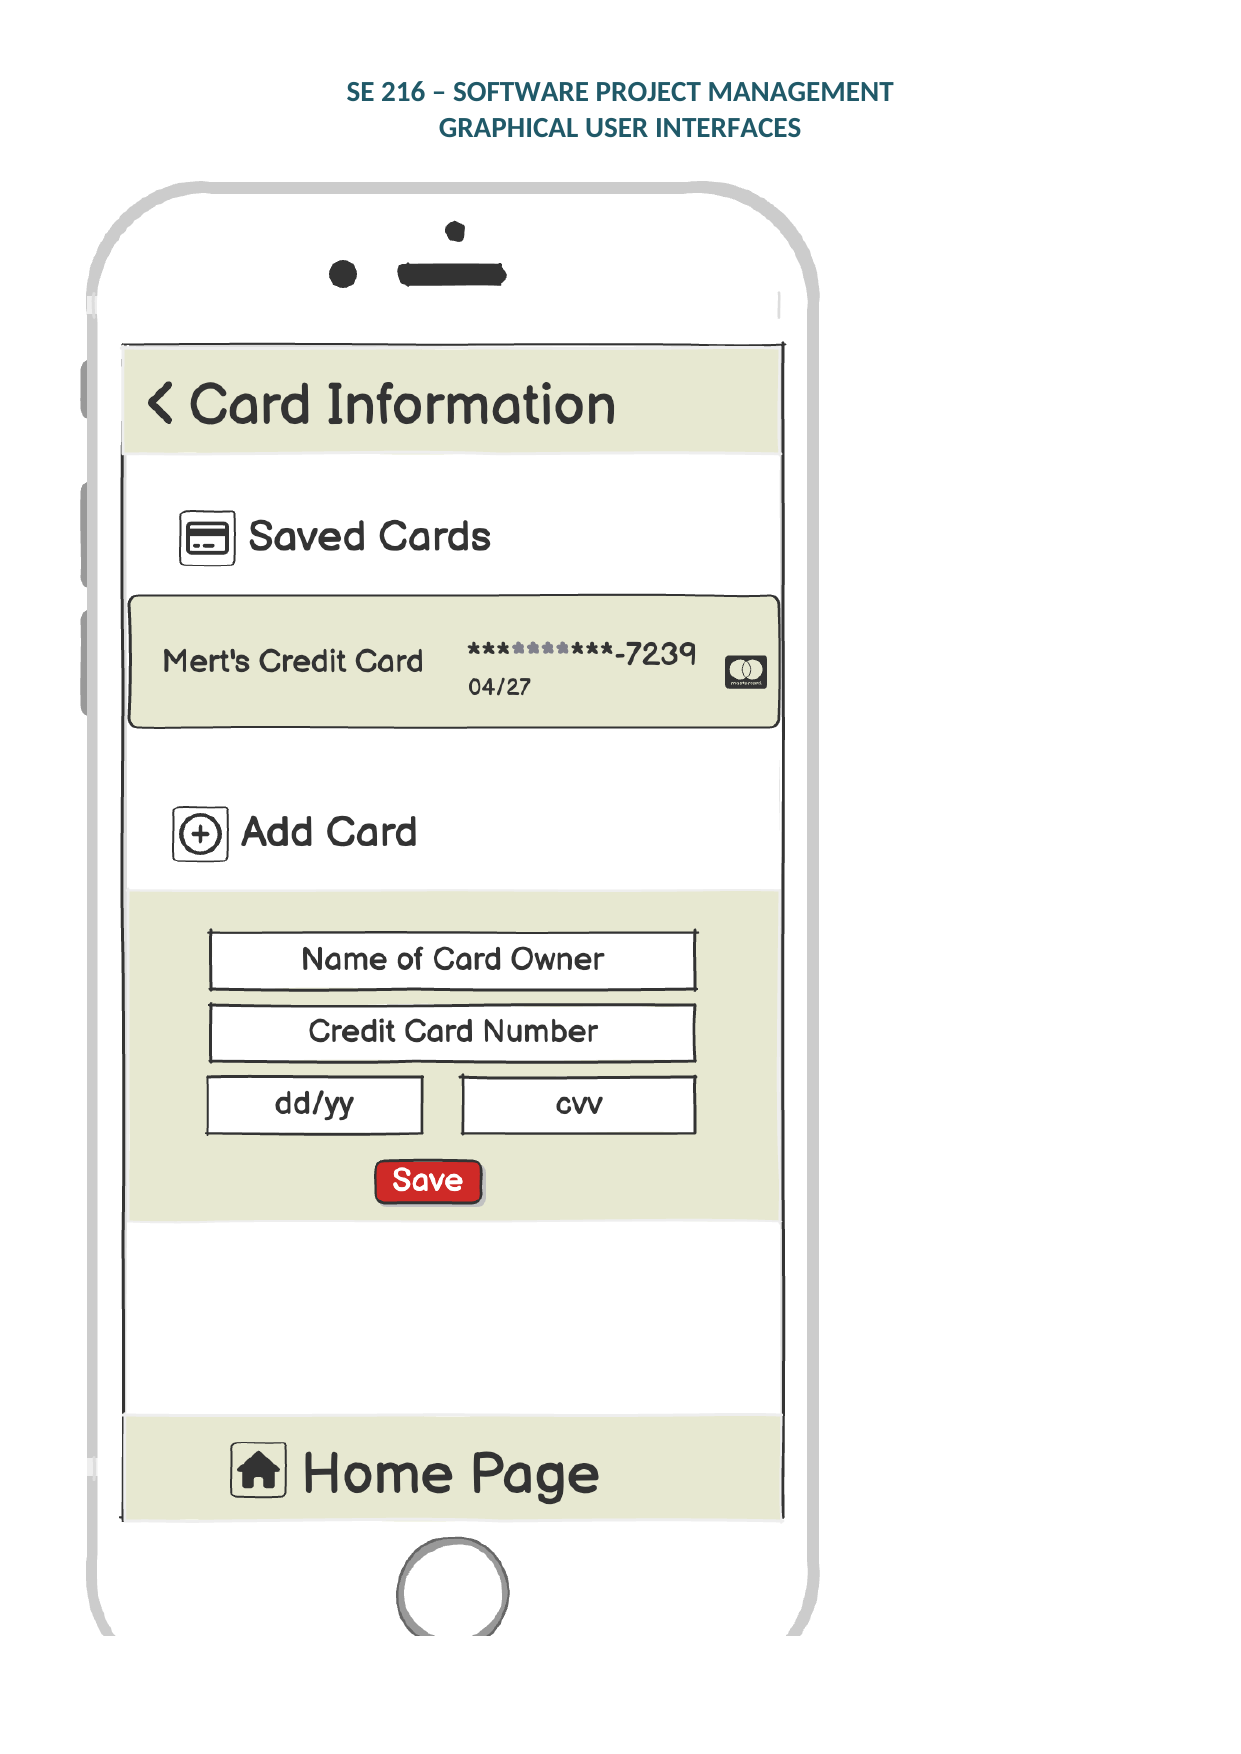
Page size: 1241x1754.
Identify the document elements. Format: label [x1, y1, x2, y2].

picture [75, 175, 825, 1636]
